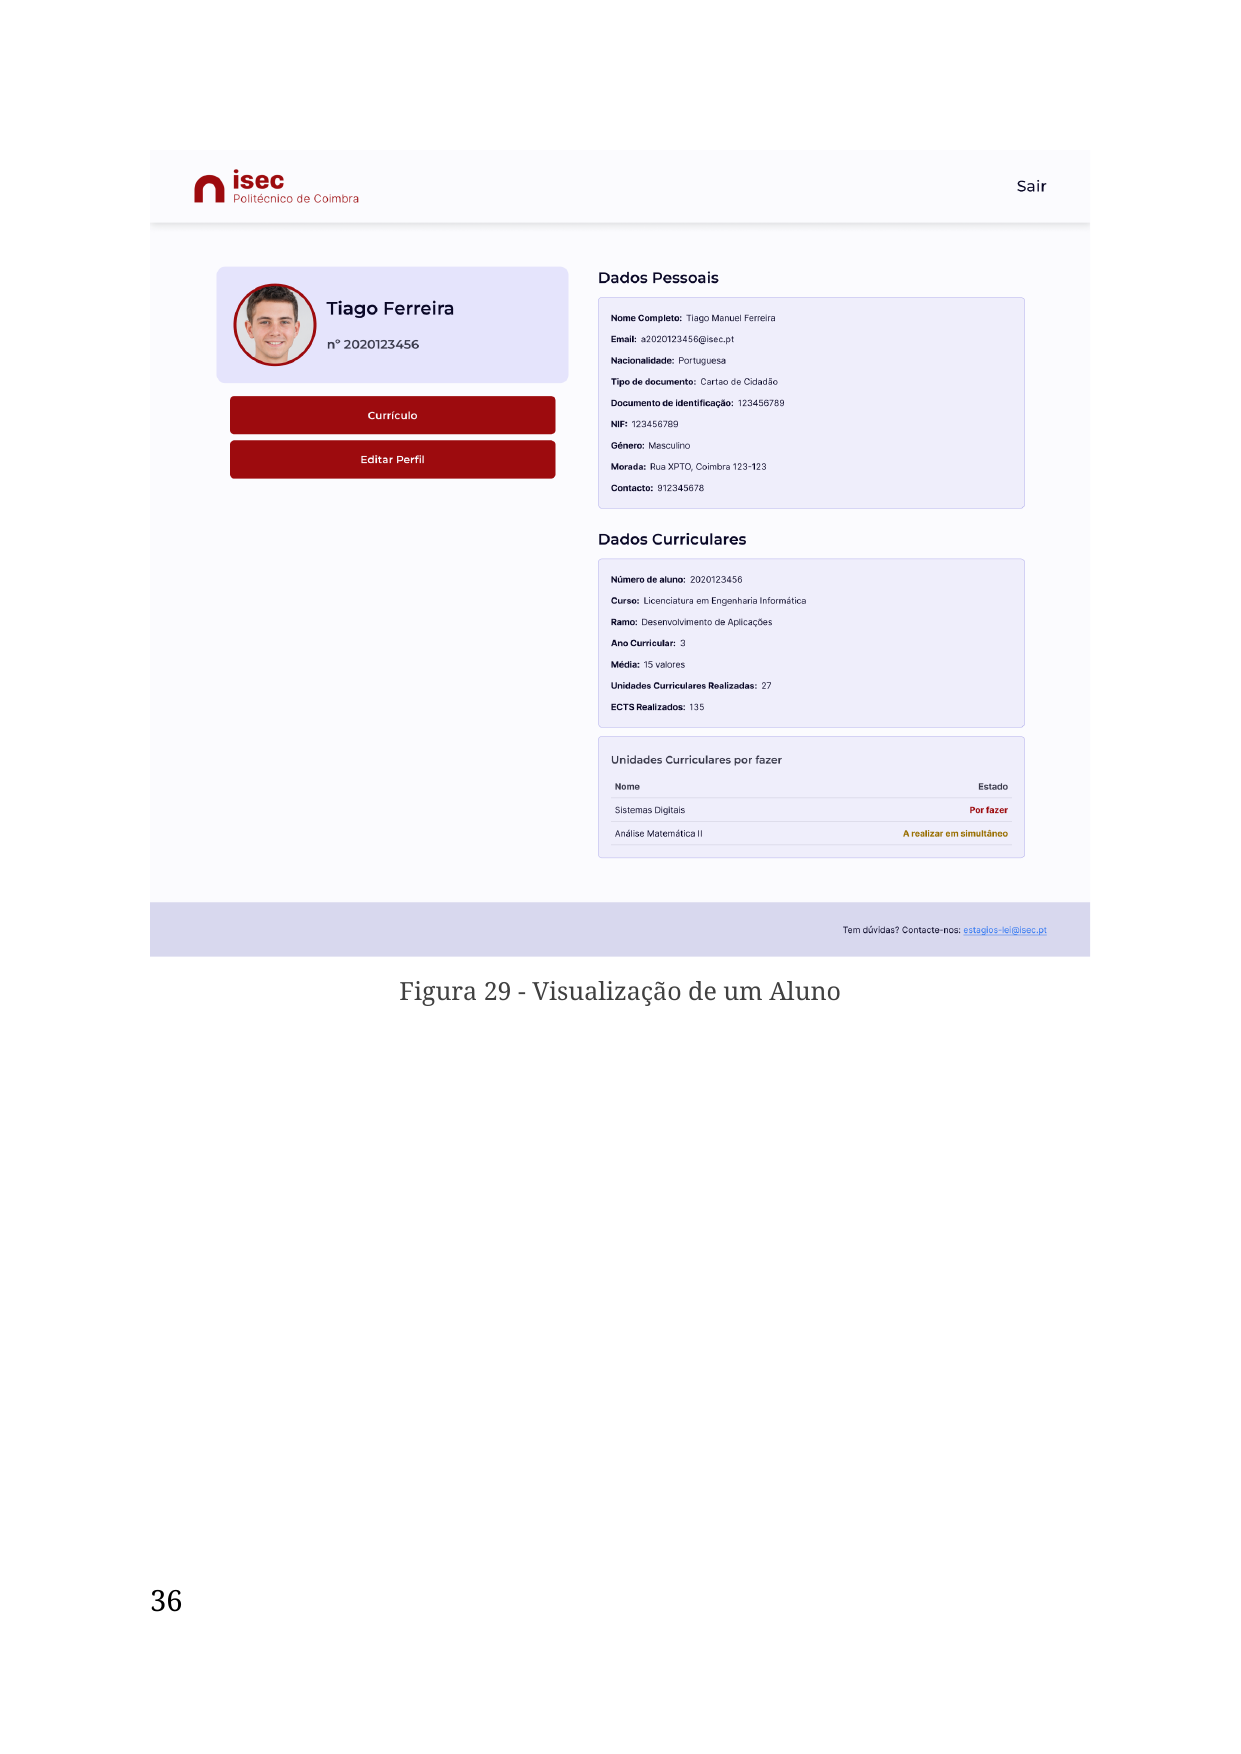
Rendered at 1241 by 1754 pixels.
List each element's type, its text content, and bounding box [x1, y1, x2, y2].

text Figura 29 - Visualização de um Aluno [150, 973, 1090, 1007]
picture [150, 150, 1091, 957]
